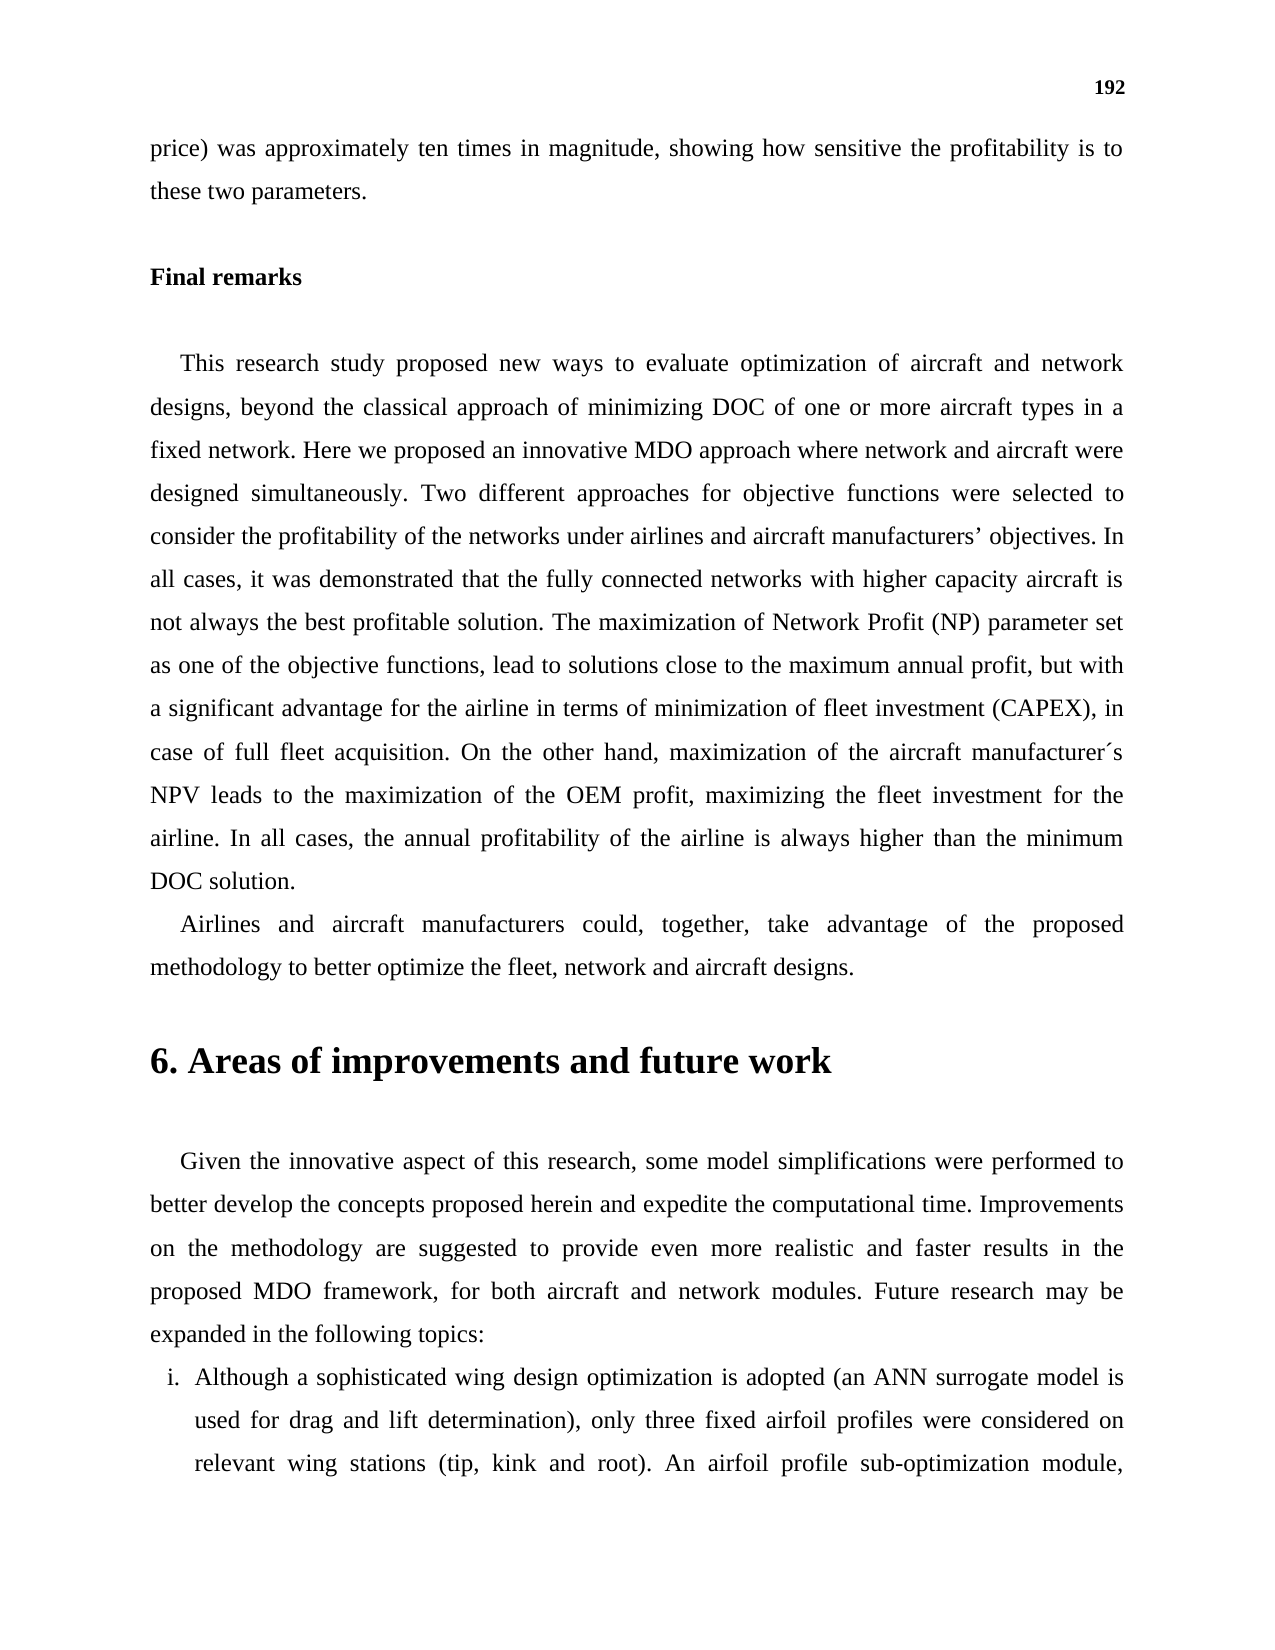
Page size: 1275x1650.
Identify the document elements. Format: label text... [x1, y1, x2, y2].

text Final remarks [150, 262, 1125, 291]
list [180, 1362, 1125, 1477]
text Given the innovative aspect of this research, some model simplifications were performed to better develop the concepts proposed herein and expedite the computational time. Improvements on the methodology are suggested to provide even more realistic and faster results in the proposed MDO framework, for both aircraft and network modules. Future research may be expanded in the following topics: [150, 1146, 1125, 1348]
subtitle Areas of improvements and future work [150, 1038, 1125, 1082]
text Airlines and aircraft manufacturers could, together, take advantage of the proposed methodology to better optimize the fleet, network and aircraft designs. [150, 909, 1125, 981]
text This research study proposed new ways to evaluate optimization of aircraft and network designs, beyond the classical approach of minimizing DOC of one or more aircraft types in a fixed network. Here we proposed an innovative MDO approach where network and aircraft were designed simultaneously. Two different approaches for objective functions were selected to consider the profitability of the networks under airlines and aircraft manufacturers’ objectives. In all cases, it was demonstrated that the fully connected networks with higher capacity aircraft is not always the best profitable solution. The maximization of Network Profit (NP) parameter set as one of the objective functions, lead to solutions close to the maximum annual profit, but with a significant advantage for the airline in terms of minimization of fleet investment (CAPEX), in case of full fleet acquisition. On the other hand, maximization of the aircraft manufacturer´s NPV leads to the maximization of the OEM profit, maximizing the fleet investment for the airline. In all cases, the annual profitability of the airline is always higher than the minimum DOC solution. [150, 348, 1125, 895]
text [150, 133, 1125, 205]
